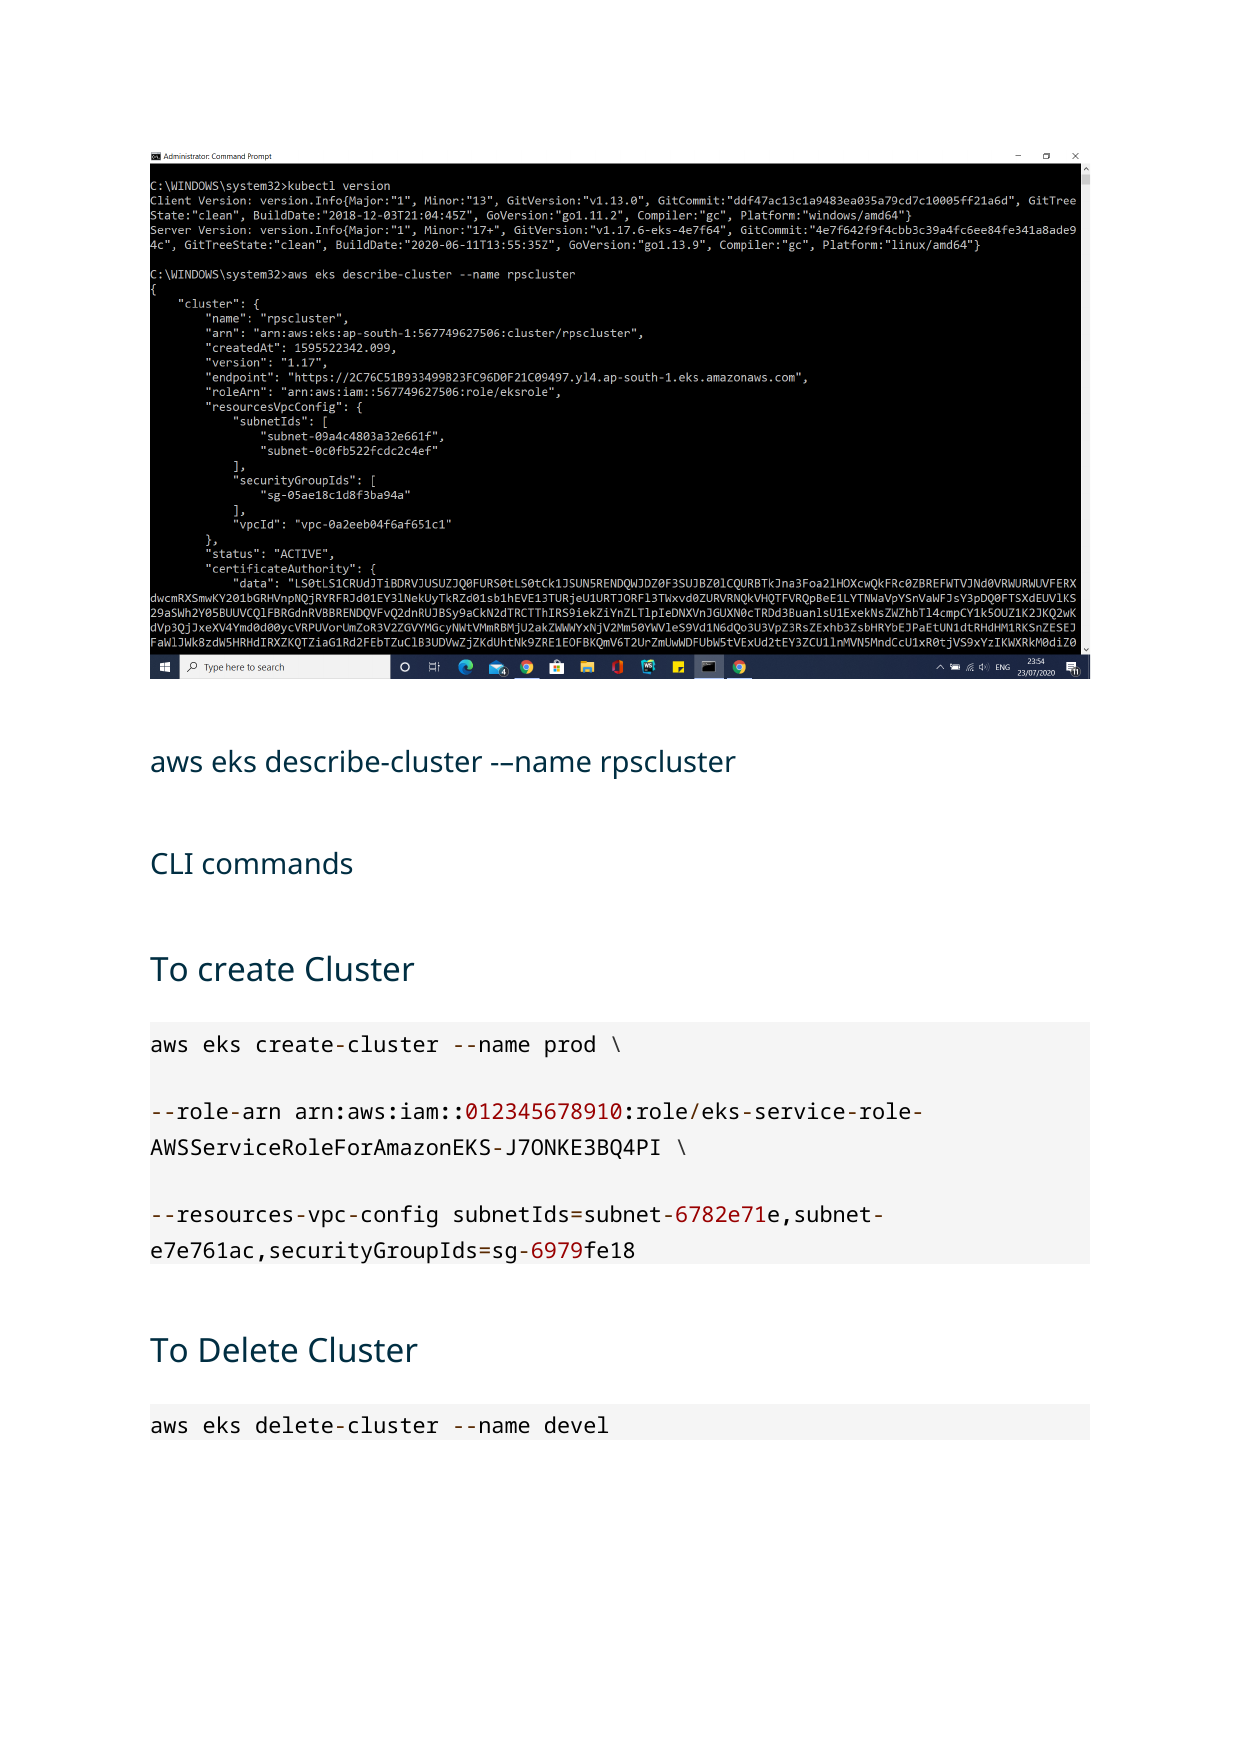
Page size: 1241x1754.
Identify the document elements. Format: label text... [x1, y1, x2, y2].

text aws eks delete-cluster --name devel [150, 1404, 1090, 1440]
subtitle To Delete Cluster [150, 1327, 1090, 1372]
text --role-arn arn:aws:iam::012345678910:role/eks-service-role-AWSServiceRoleForAmazonEKS-J7ONKE3BQ4PI \ [150, 1089, 1090, 1161]
text --resources-vpc-config subnetIds=subnet-6782e71e,subnet-e7e761ac,securityGroupIds=sg-6979fe18 [150, 1193, 1090, 1264]
subtitle CLI commands [150, 843, 1090, 883]
picture [150, 150, 1091, 679]
subtitle aws eks describe-cluster -–name rpscluster [150, 741, 1090, 781]
subtitle To create Cluster [150, 946, 1090, 991]
text aws eks create-cluster --name prod \ [150, 1022, 1090, 1058]
